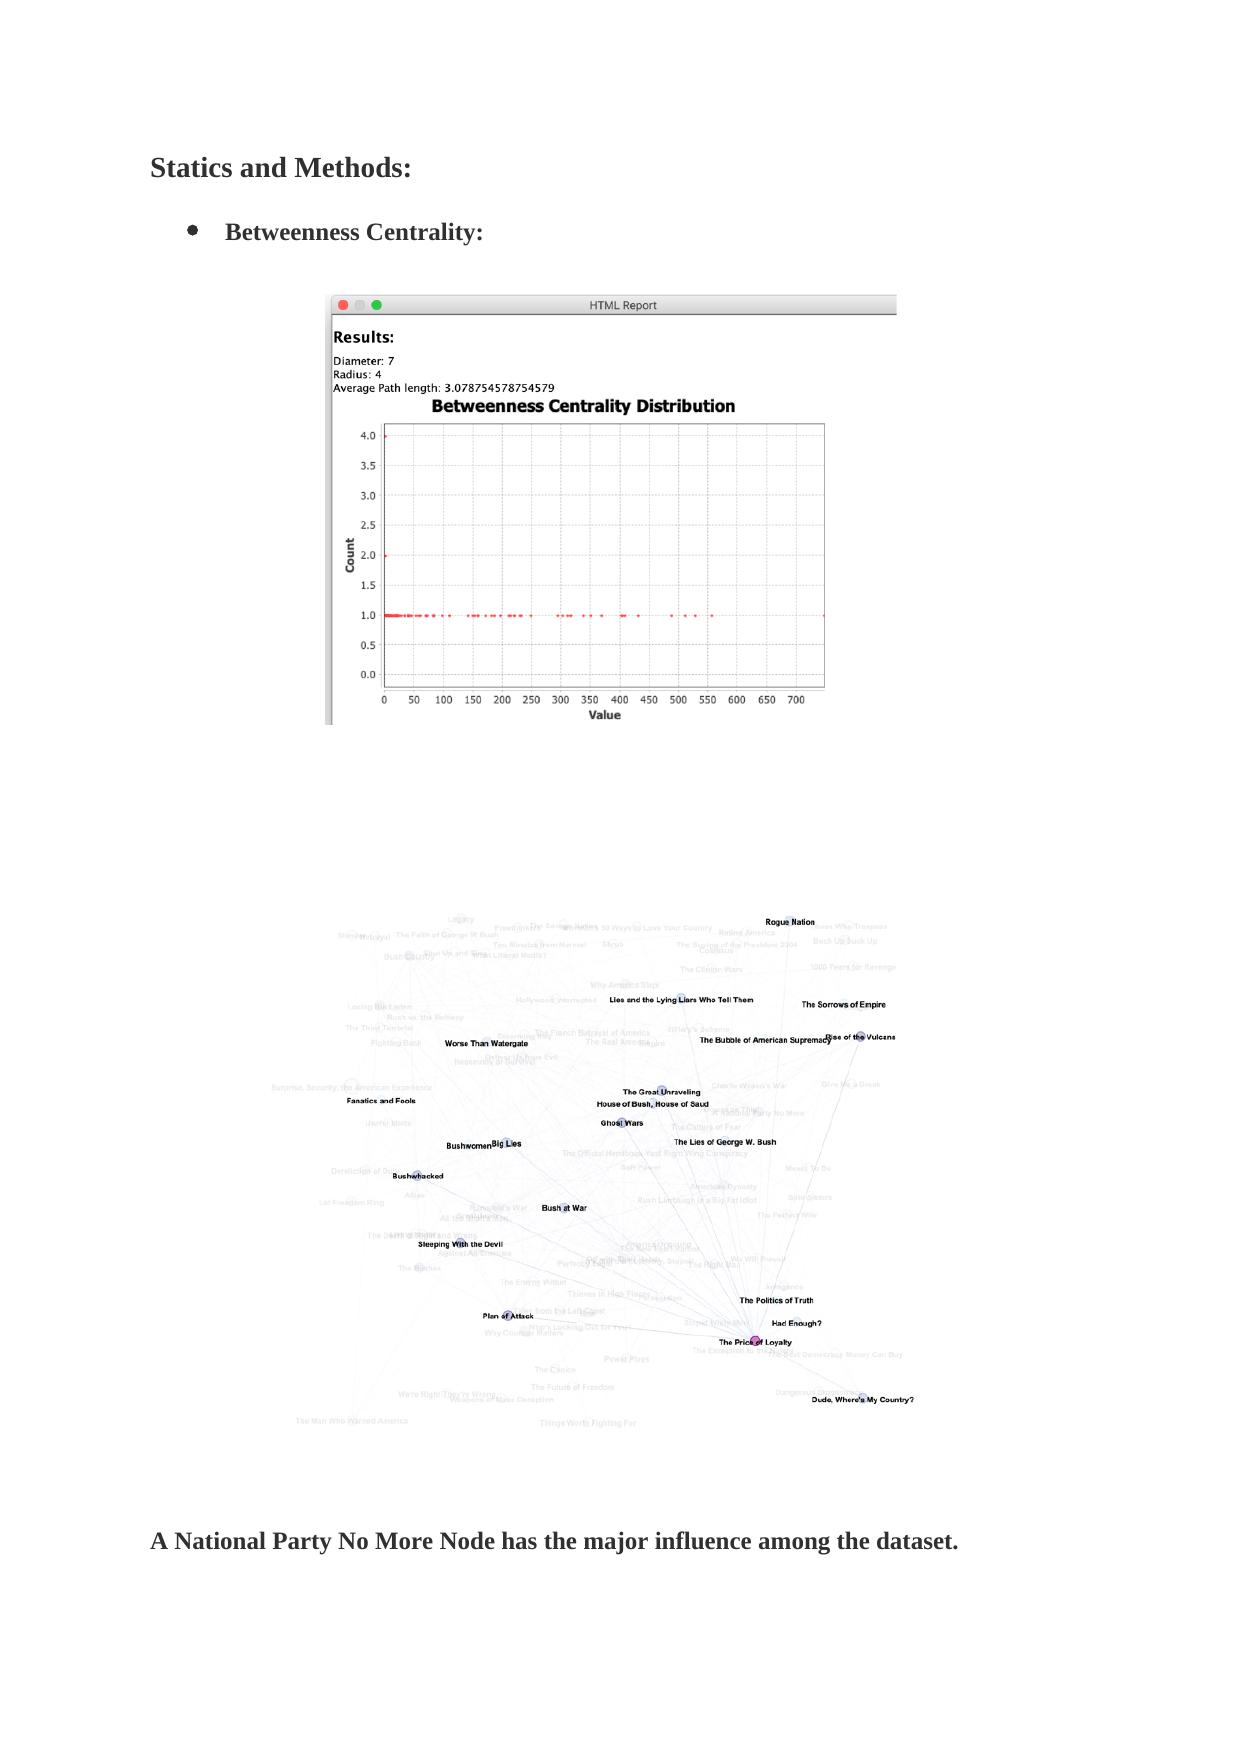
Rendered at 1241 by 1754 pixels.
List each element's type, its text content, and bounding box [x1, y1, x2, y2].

picture [325, 294, 897, 725]
picture [237, 790, 995, 1507]
list Betweenness Centrality: [187, 217, 1090, 247]
text Statics and Methods: [150, 150, 1090, 183]
text A National Party No More Node has the major influence among the dataset. [150, 1526, 1090, 1555]
